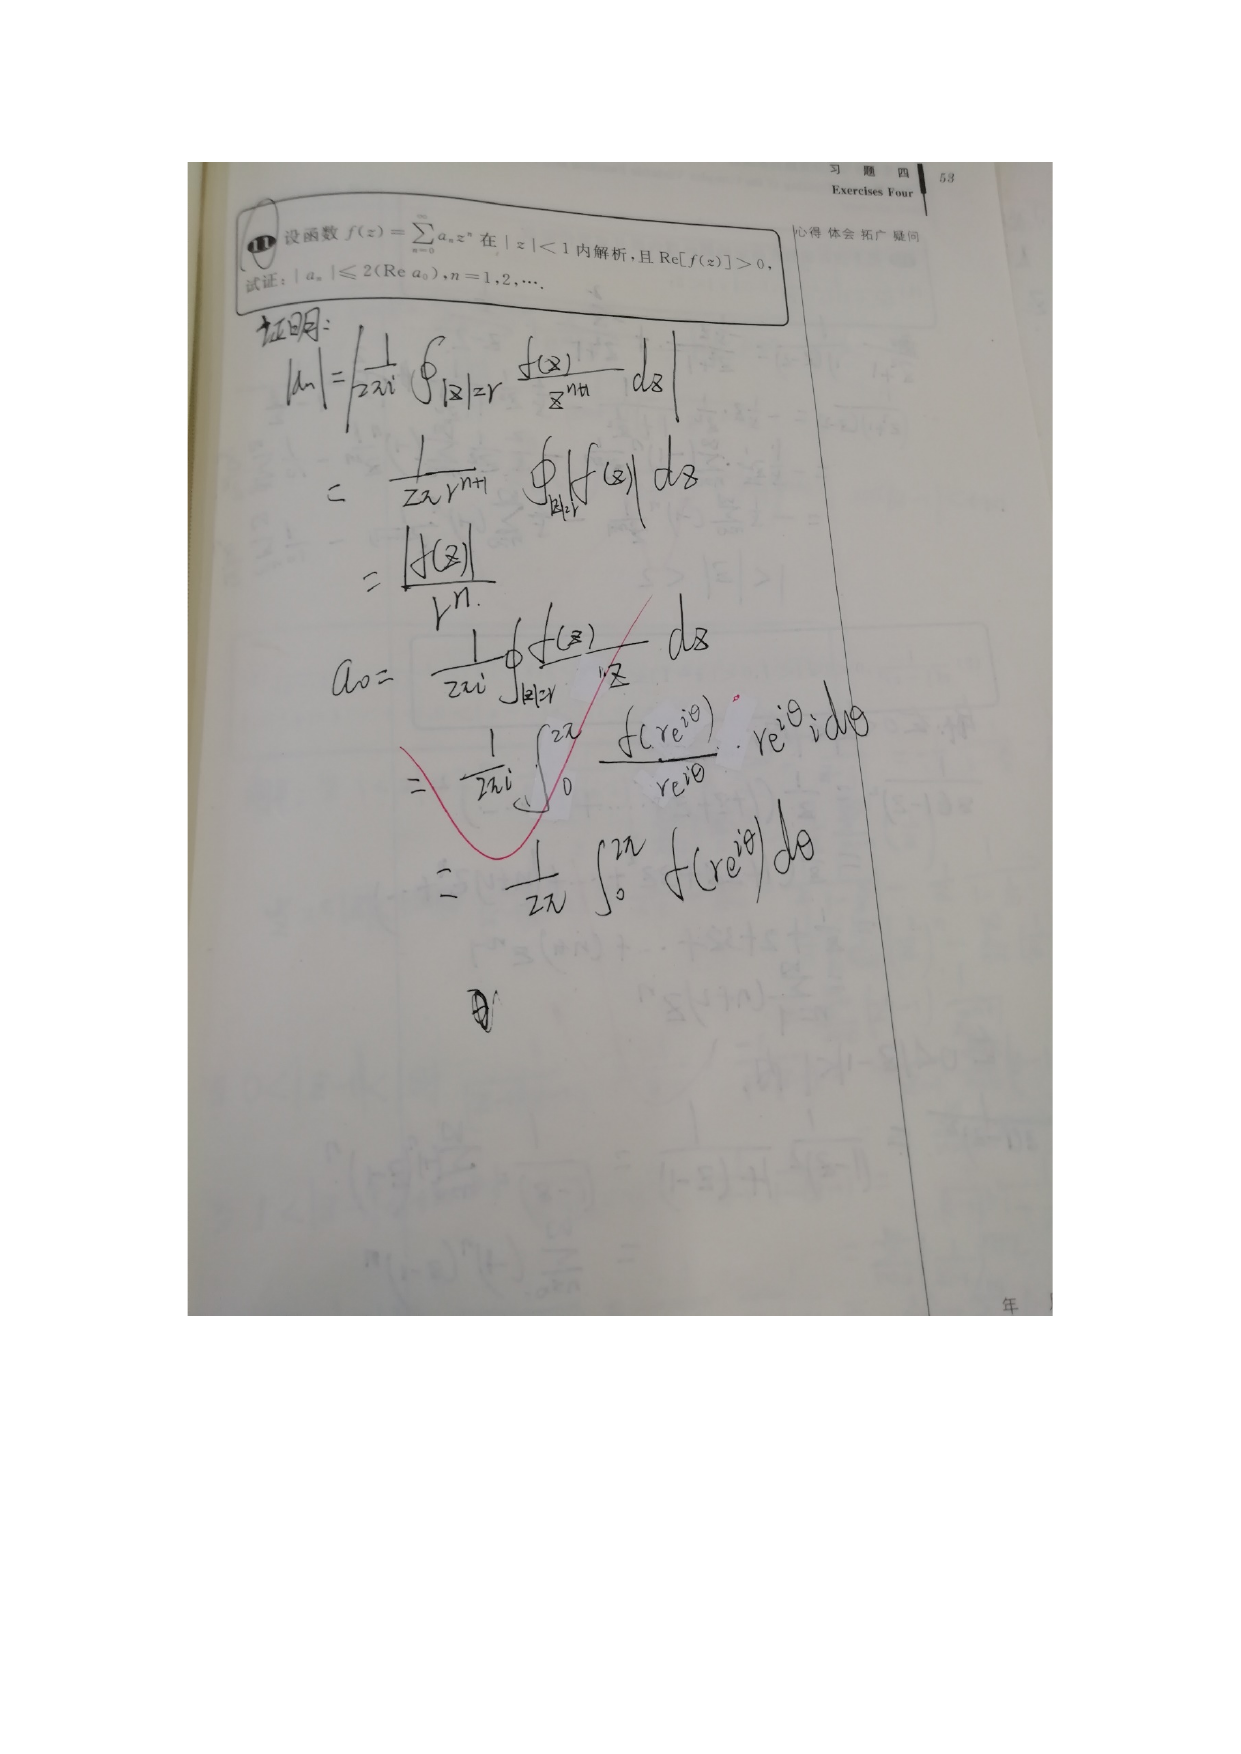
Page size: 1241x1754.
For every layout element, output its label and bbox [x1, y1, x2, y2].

picture [187, 162, 1053, 1316]
